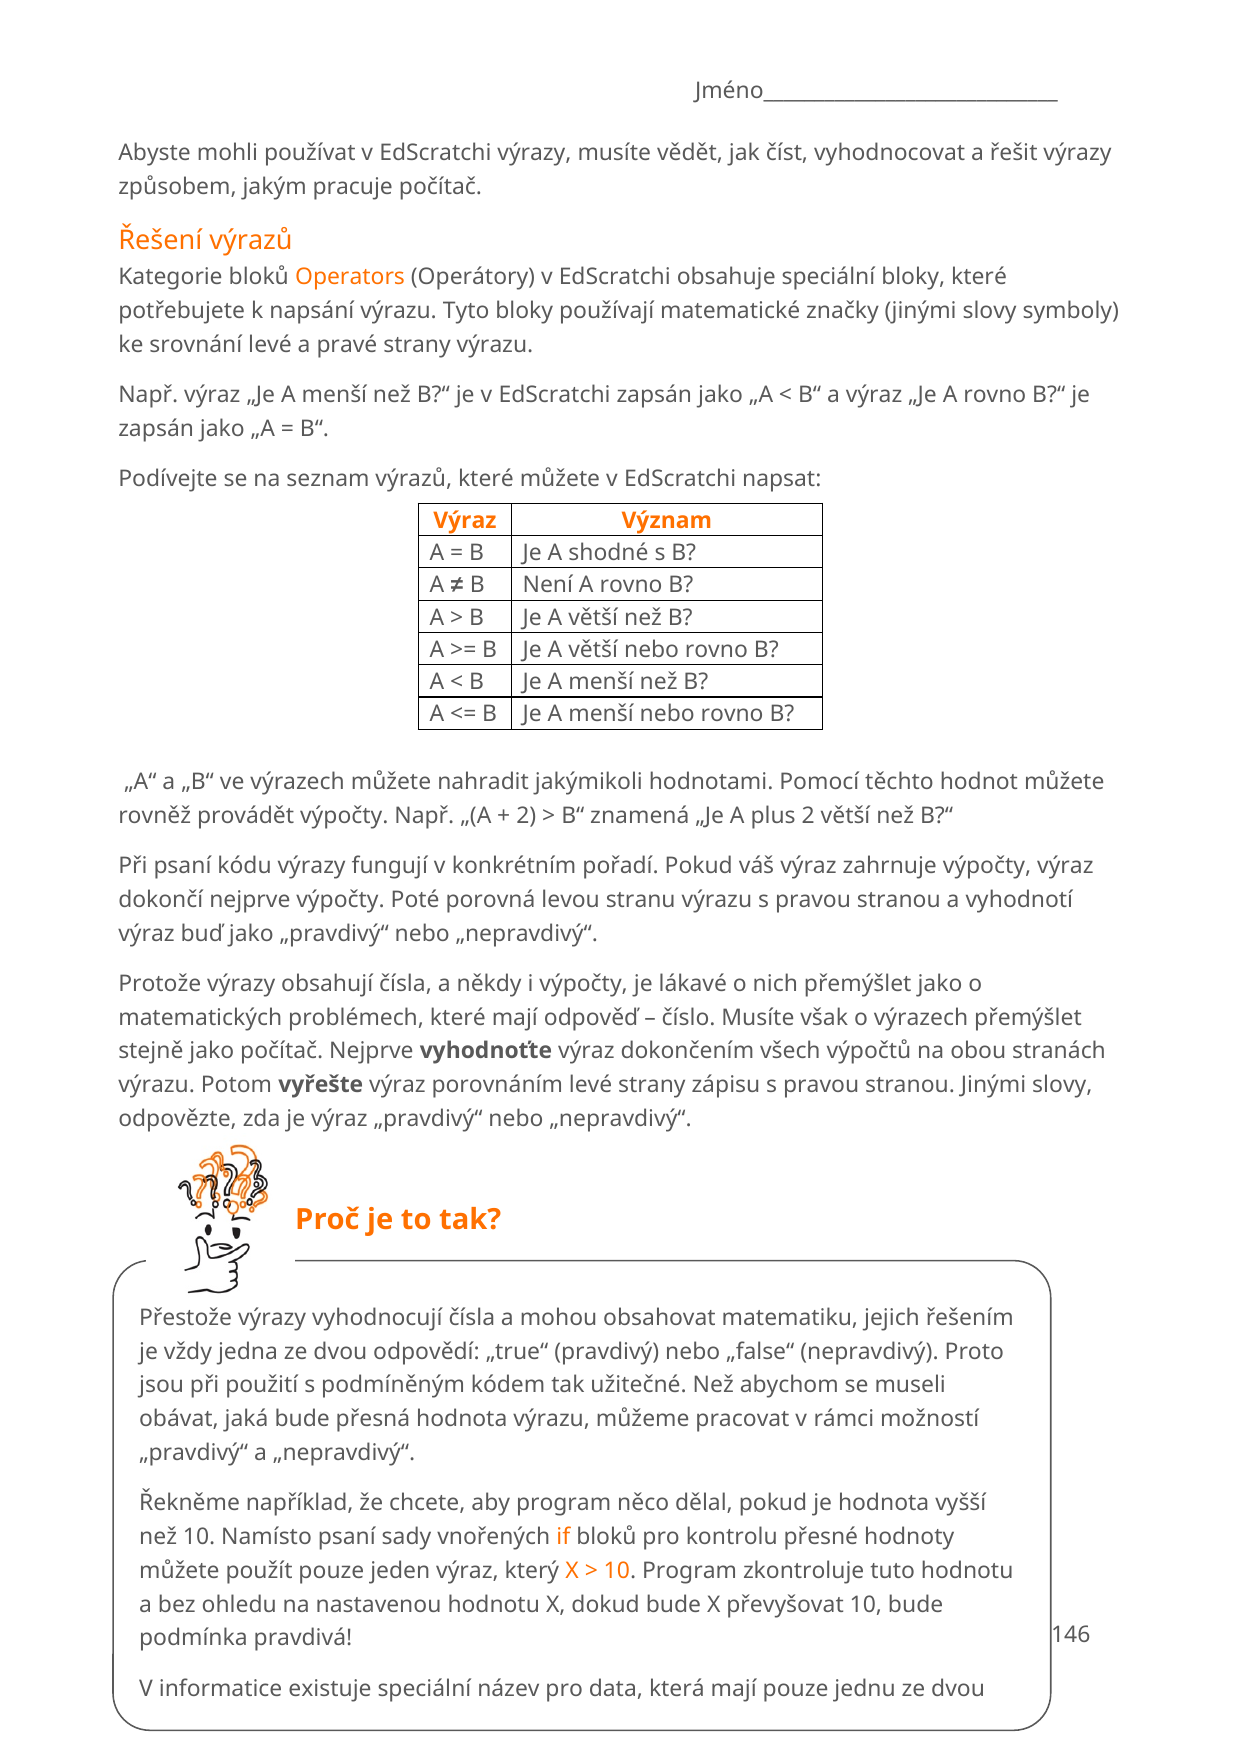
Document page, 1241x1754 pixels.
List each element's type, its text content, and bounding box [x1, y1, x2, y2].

text Protože výrazy obsahují čísla, a někdy i výpočty, je lákavé o nich přemýšlet jako o matematických problémech, které mají odpověď – číslo. Musíte však o výrazech přemýšlet stejně jako počítač. Nejprve vyhodnoťte výraz dokončením všech výpočtů na obou stranách výrazu. Potom vyřešte výraz porovnáním levé strany zápisu s pravou stranou. Jinými slovy, odpovězte, zda je výraz „pravdivý“ nebo „nepravdivý“. [118, 967, 1122, 1133]
subtitle Řešení výrazů [118, 221, 1122, 257]
table_cell Je A menší nebo rovno B? [512, 698, 822, 729]
table_header Význam [512, 504, 822, 535]
table_cell Je A menší než B? [512, 665, 822, 696]
table_cell A <= B [419, 698, 511, 729]
text Kategorie bloků Operators (Operátory) v EdScratchi obsahuje speciální bloky, které potřebujete k napsání výrazu. Tyto bloky používají matematické značky (jinými slovy symboly) ke srovnání levé a pravé strany výrazu. [118, 260, 1122, 359]
text Abyste mohli používat v EdScratchi výrazy, musíte vědět, jak číst, vyhodnocovat a řešit výrazy způsobem, jakým pracuje počítač. [118, 136, 1122, 201]
text Podívejte se na seznam výrazů, které můžete v EdScratchi napsat: [118, 462, 1122, 494]
table_cell A < B [419, 665, 511, 696]
table_header Výraz [419, 504, 511, 535]
text „A“ a „B“ ve výrazech můžete nahradit jakýmikoli hodnotami. Pomocí těchto hodnot můžete rovněž provádět výpočty. Např. „(A + 2) > B“ znamená „Je A plus 2 větší než B?“ [118, 765, 1122, 830]
table_cell Je A větší nebo rovno B? [512, 633, 822, 664]
table_cell Je A větší než B? [512, 601, 822, 632]
text Např. výraz „Je A menší než B?“ je v EdScratchi zapsán jako „A < B“ a výraz „Je A rovno B?“ je zapsán jako „A = B“. [118, 378, 1122, 443]
table_cell A > B [419, 601, 511, 632]
text Při psaní kódu výrazy fungují v konkrétním pořadí. Pokud váš výraz zahrnuje výpočty, výraz dokončí nejprve výpočty. Poté porovná levou stranu výrazu s pravou stranou a vyhodnotí výraz buď jako „pravdivý“ nebo „nepravdivý“. [118, 849, 1122, 948]
table_cell A >= B [419, 633, 511, 664]
table_cell Je A shodné s B? [512, 536, 822, 567]
table_cell A ≠ B [419, 568, 511, 599]
table_cell A = B [419, 536, 511, 567]
table_cell Není A rovno B? [512, 568, 822, 599]
picture [146, 1133, 295, 1304]
